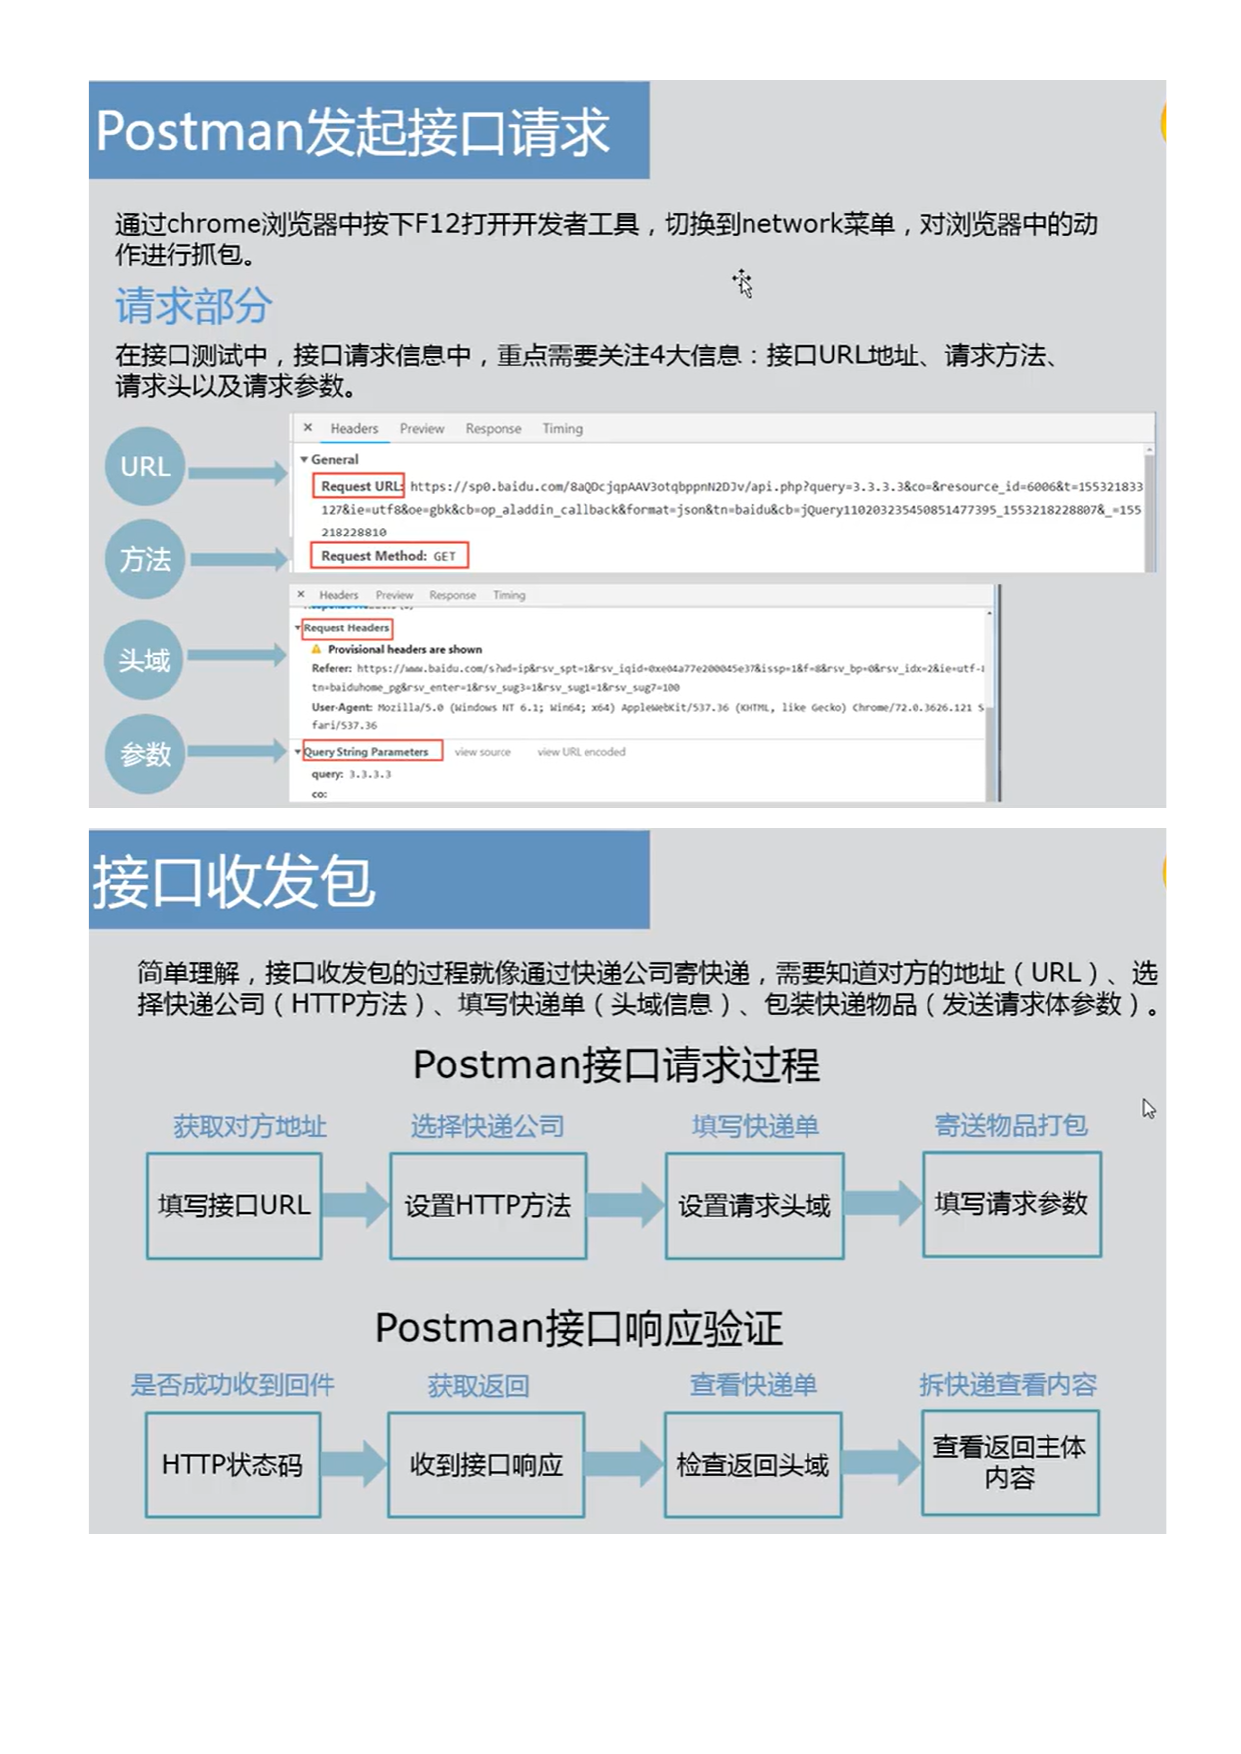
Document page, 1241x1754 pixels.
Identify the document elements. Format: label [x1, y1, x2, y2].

picture [88, 828, 1167, 1534]
picture [88, 80, 1167, 808]
